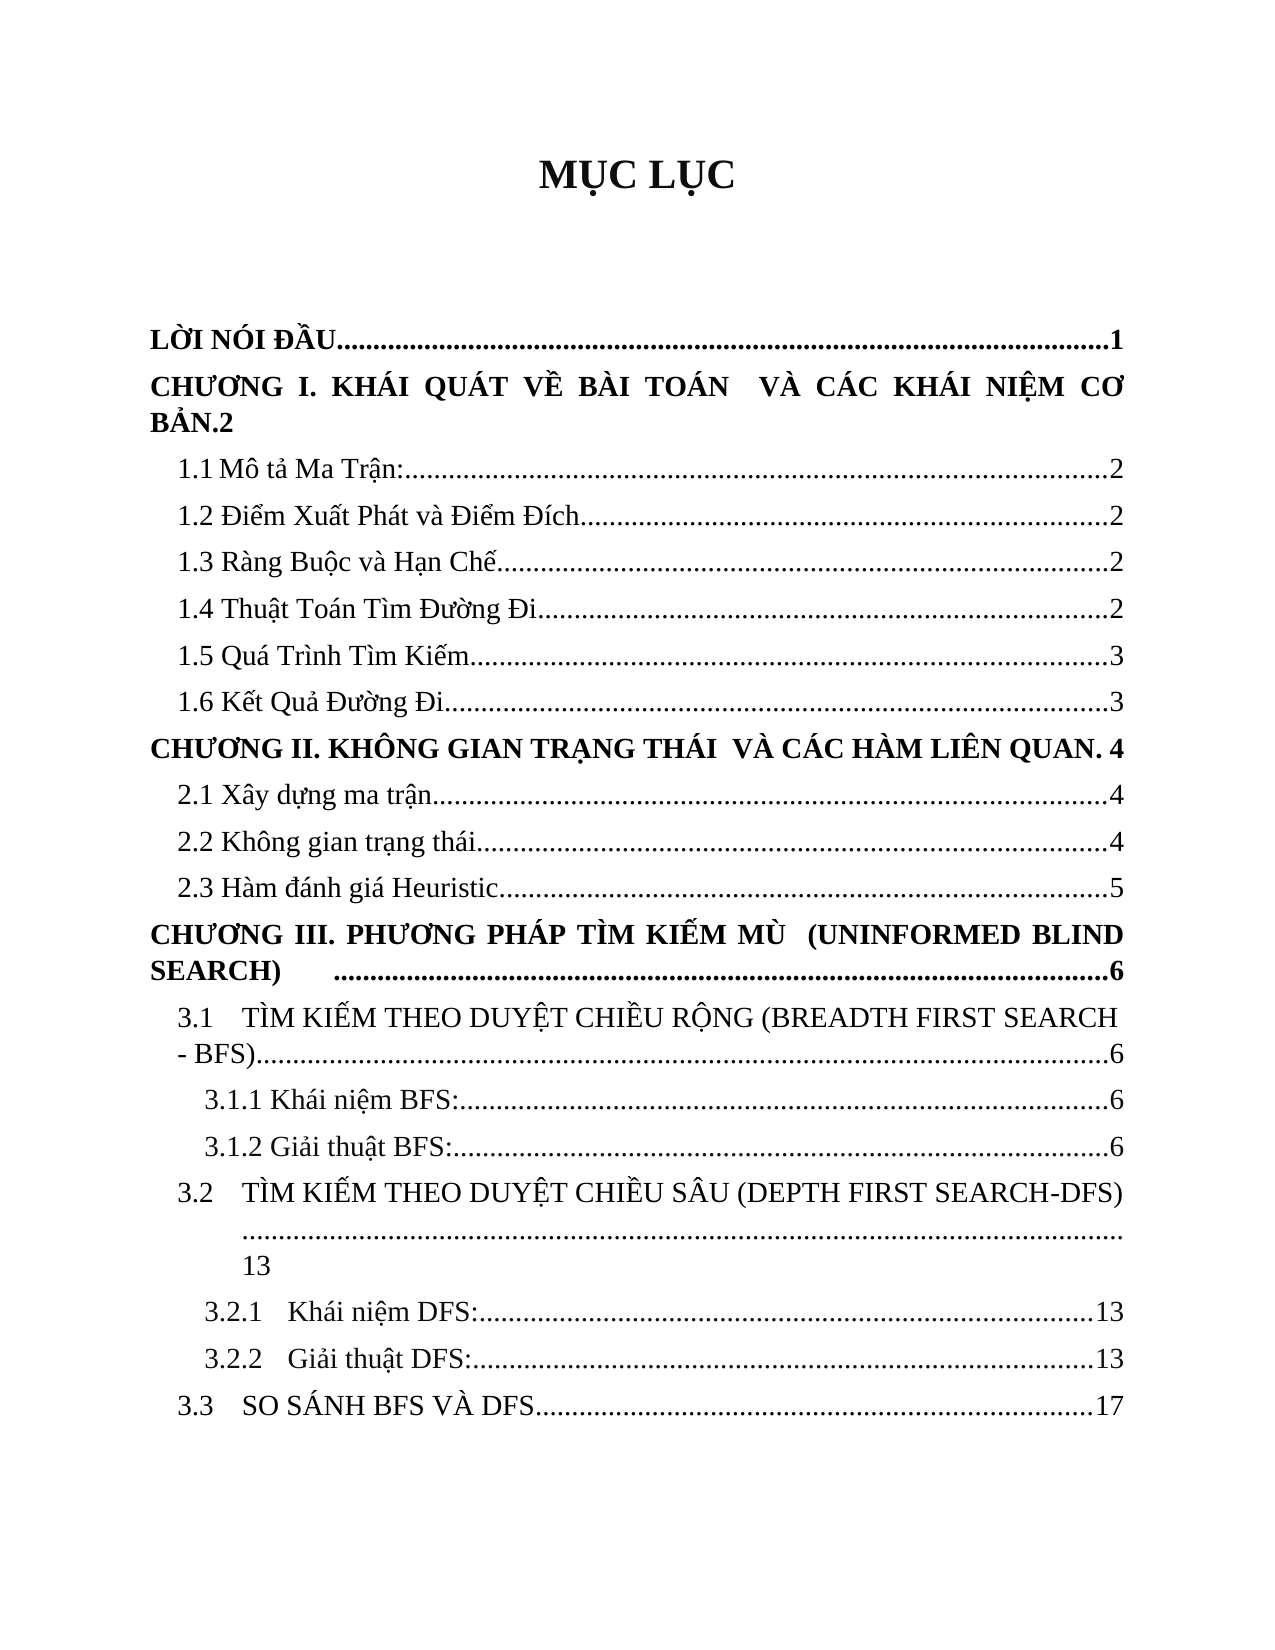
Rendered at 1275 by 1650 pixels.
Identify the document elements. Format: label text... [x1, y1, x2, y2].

text MỤC LỤC [150, 150, 1125, 198]
